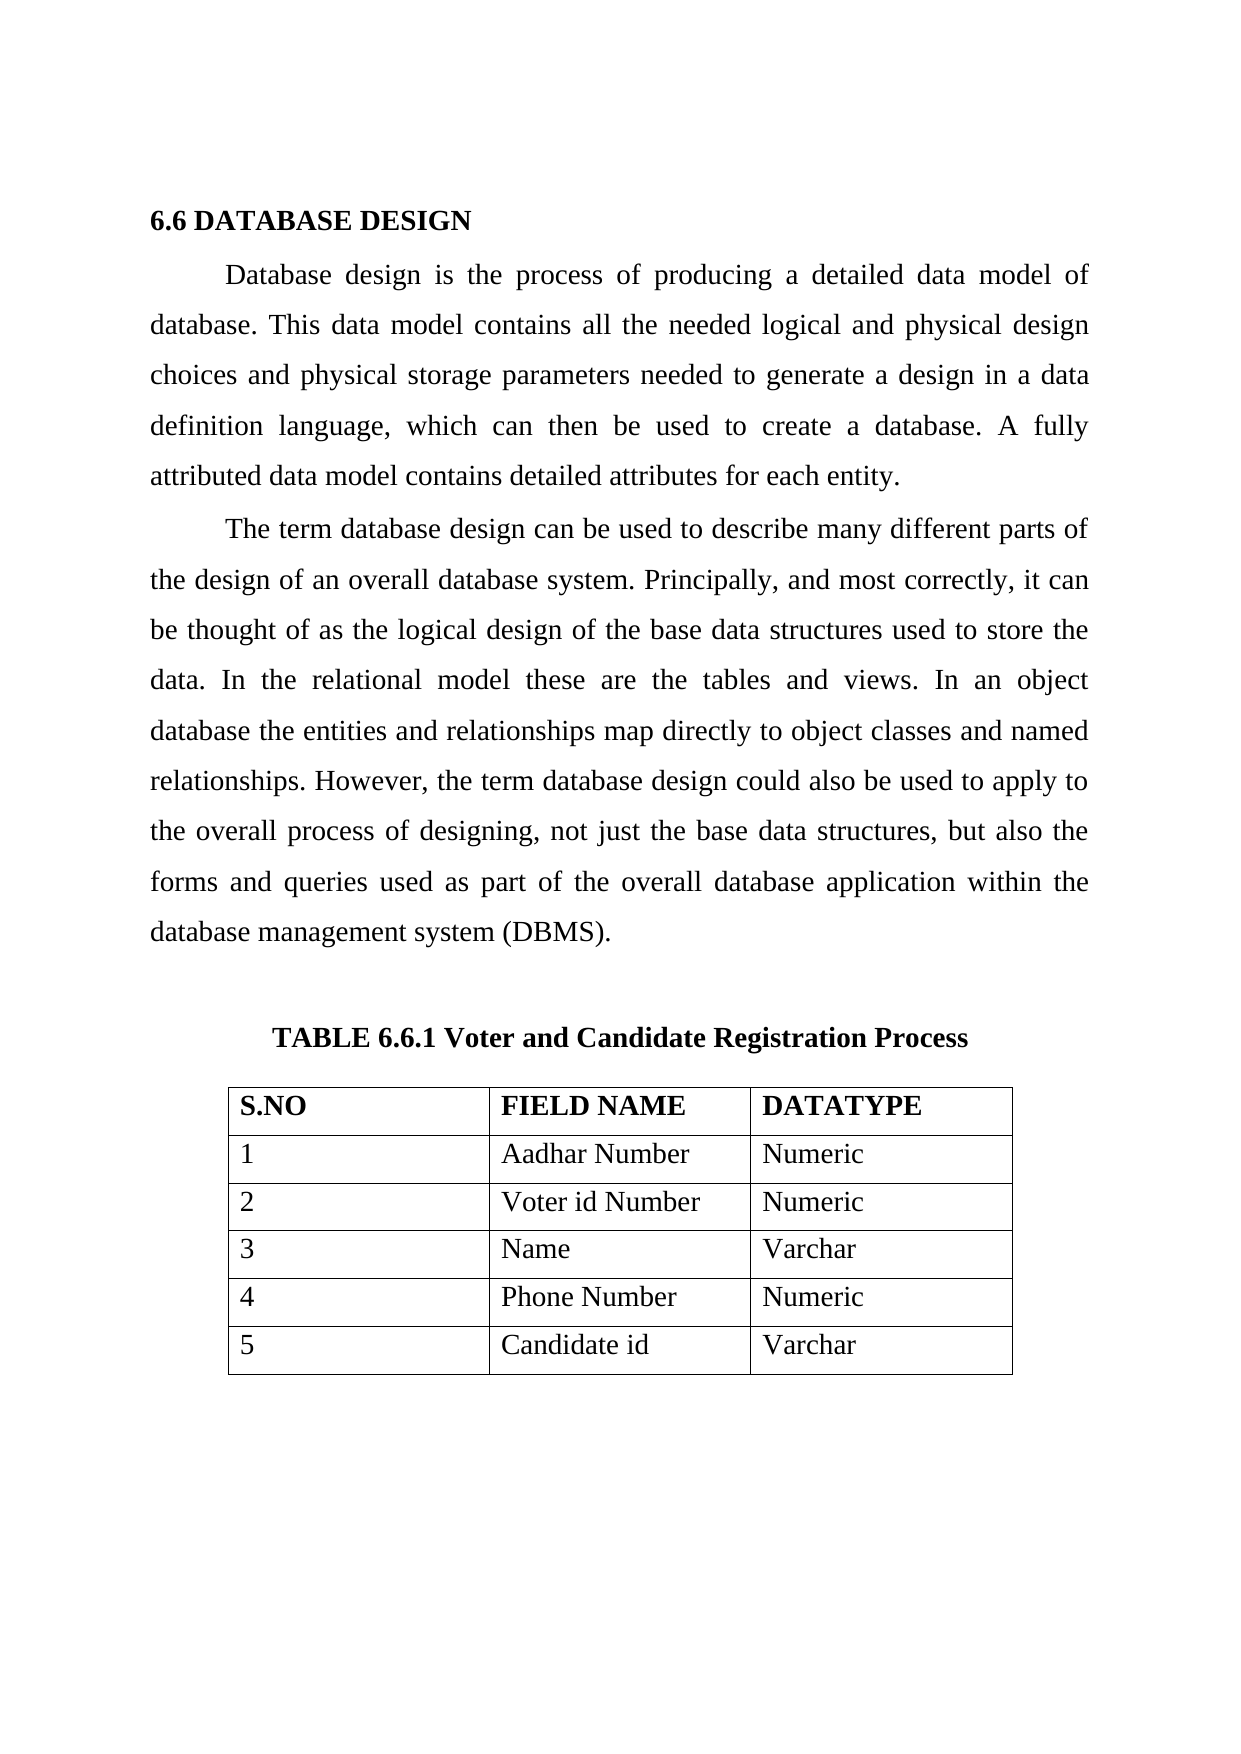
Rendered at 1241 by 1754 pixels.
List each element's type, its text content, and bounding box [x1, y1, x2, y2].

table_cell Aadhar Number [490, 1136, 750, 1183]
table_cell Varchar [751, 1231, 1012, 1278]
table_cell Varchar [751, 1327, 1012, 1373]
table_cell 4 [229, 1279, 489, 1326]
text 6.6 DATABASE DESIGN [150, 203, 1090, 237]
table_cell 3 [229, 1231, 489, 1278]
table_header S.NO [229, 1088, 489, 1135]
text TABLE 6.6.1 Voter and Candidate Registration Process [150, 1020, 1090, 1054]
table_cell Numeric [751, 1279, 1012, 1326]
table_cell Phone Number [490, 1279, 750, 1326]
text The term database design can be used to describe many different parts of the design of an overall database system. Principally, and most correctly, it can be thought of as the logical design of the base data structures used to store the data. In the relational model these are the tables and views. In an object database the entities and relationships map directly to object classes and named relationships. However, the term database design could also be used to apply to the overall process of designing, not just the base data structures, but also the forms and queries used as part of the overall database application within the database management system (DBMS). [150, 512, 1090, 948]
table_cell 5 [229, 1327, 489, 1373]
table_cell Numeric [751, 1184, 1012, 1230]
table_cell Numeric [751, 1136, 1012, 1183]
text Database design is the process of producing a detailed data model of database. This data model contains all the needed logical and physical design choices and physical storage parameters needed to generate a design in a data definition language, which can then be used to create a database. A fully attributed data model contains detailed attributes for each entity. [150, 257, 1090, 492]
table_header FIELD NAME [490, 1088, 750, 1135]
table_header DATATYPE [751, 1088, 1012, 1135]
table_cell Voter id Number [490, 1184, 750, 1230]
table_cell 2 [229, 1184, 489, 1230]
table_cell Name [490, 1231, 750, 1278]
table_cell 1 [229, 1136, 489, 1183]
table_cell Candidate id [490, 1327, 750, 1373]
